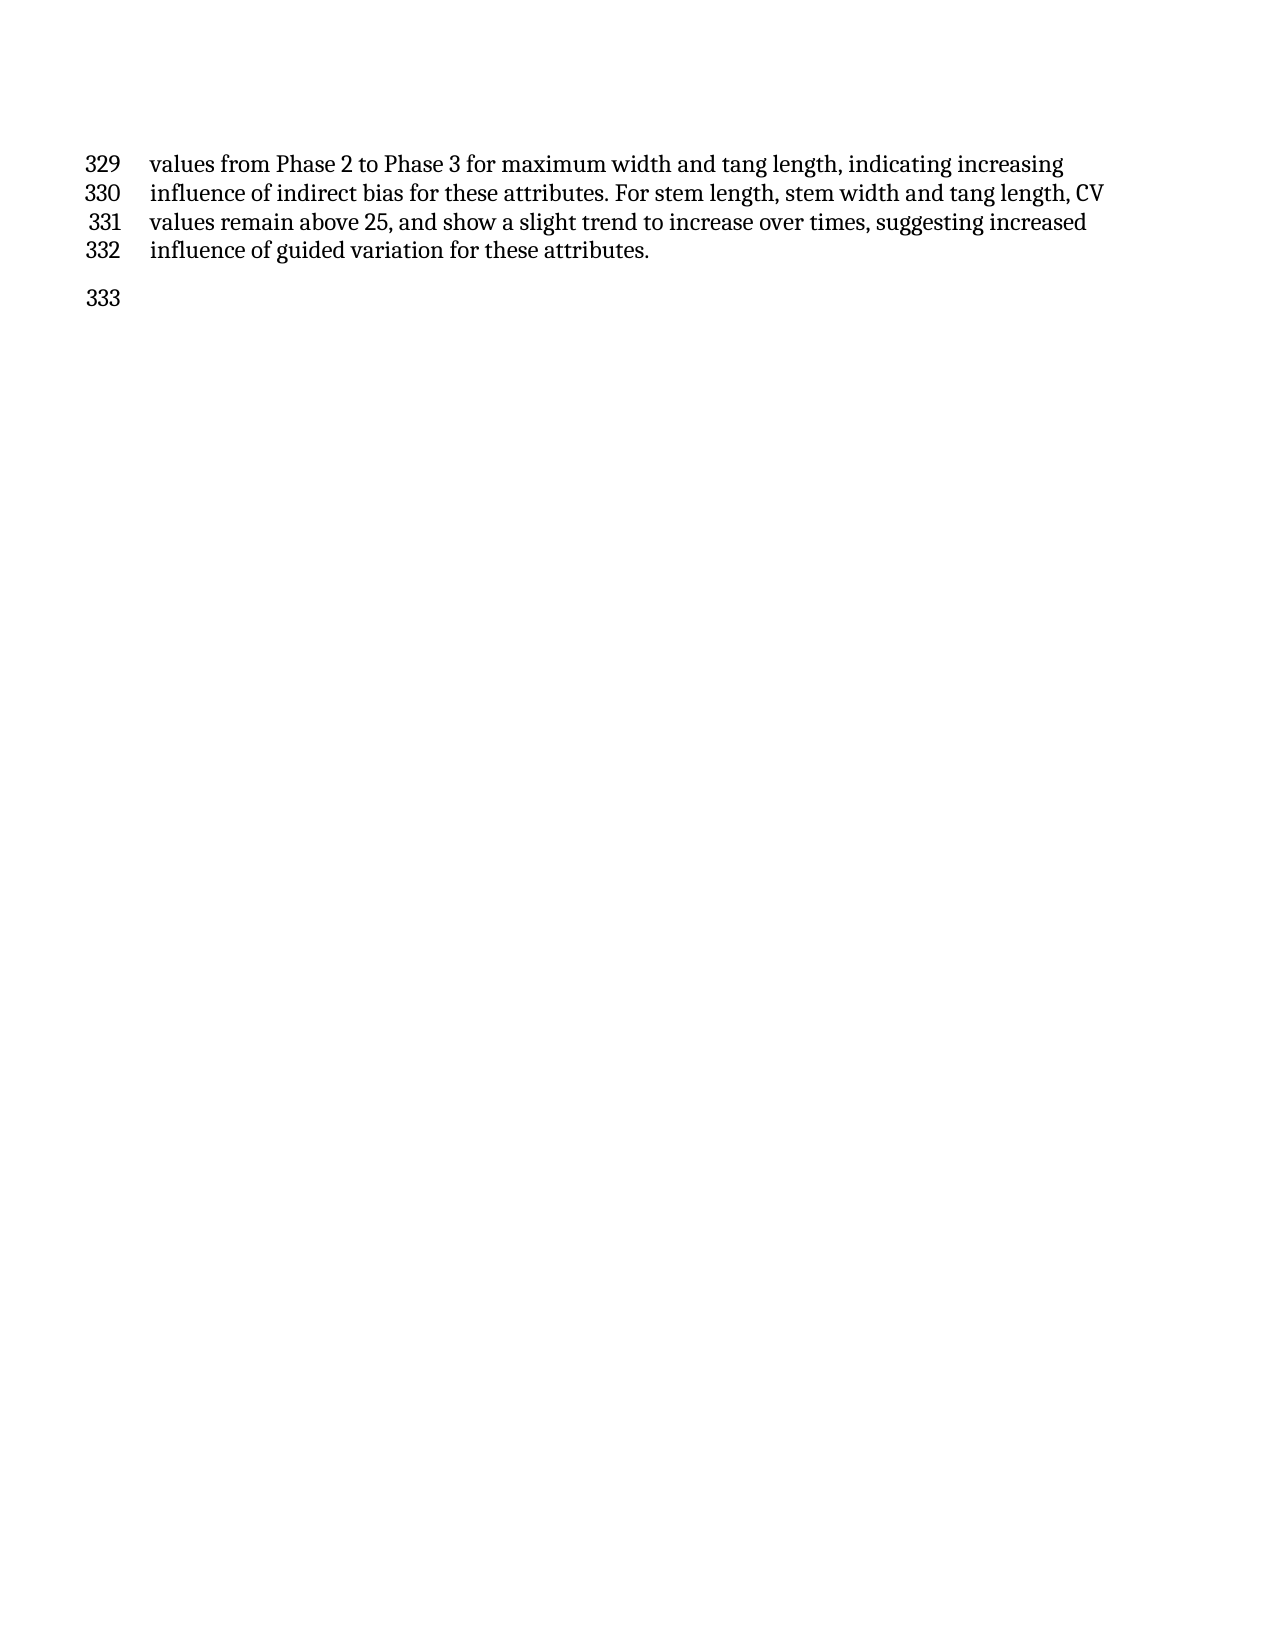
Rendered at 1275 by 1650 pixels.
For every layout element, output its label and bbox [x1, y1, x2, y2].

text [150, 150, 1125, 265]
